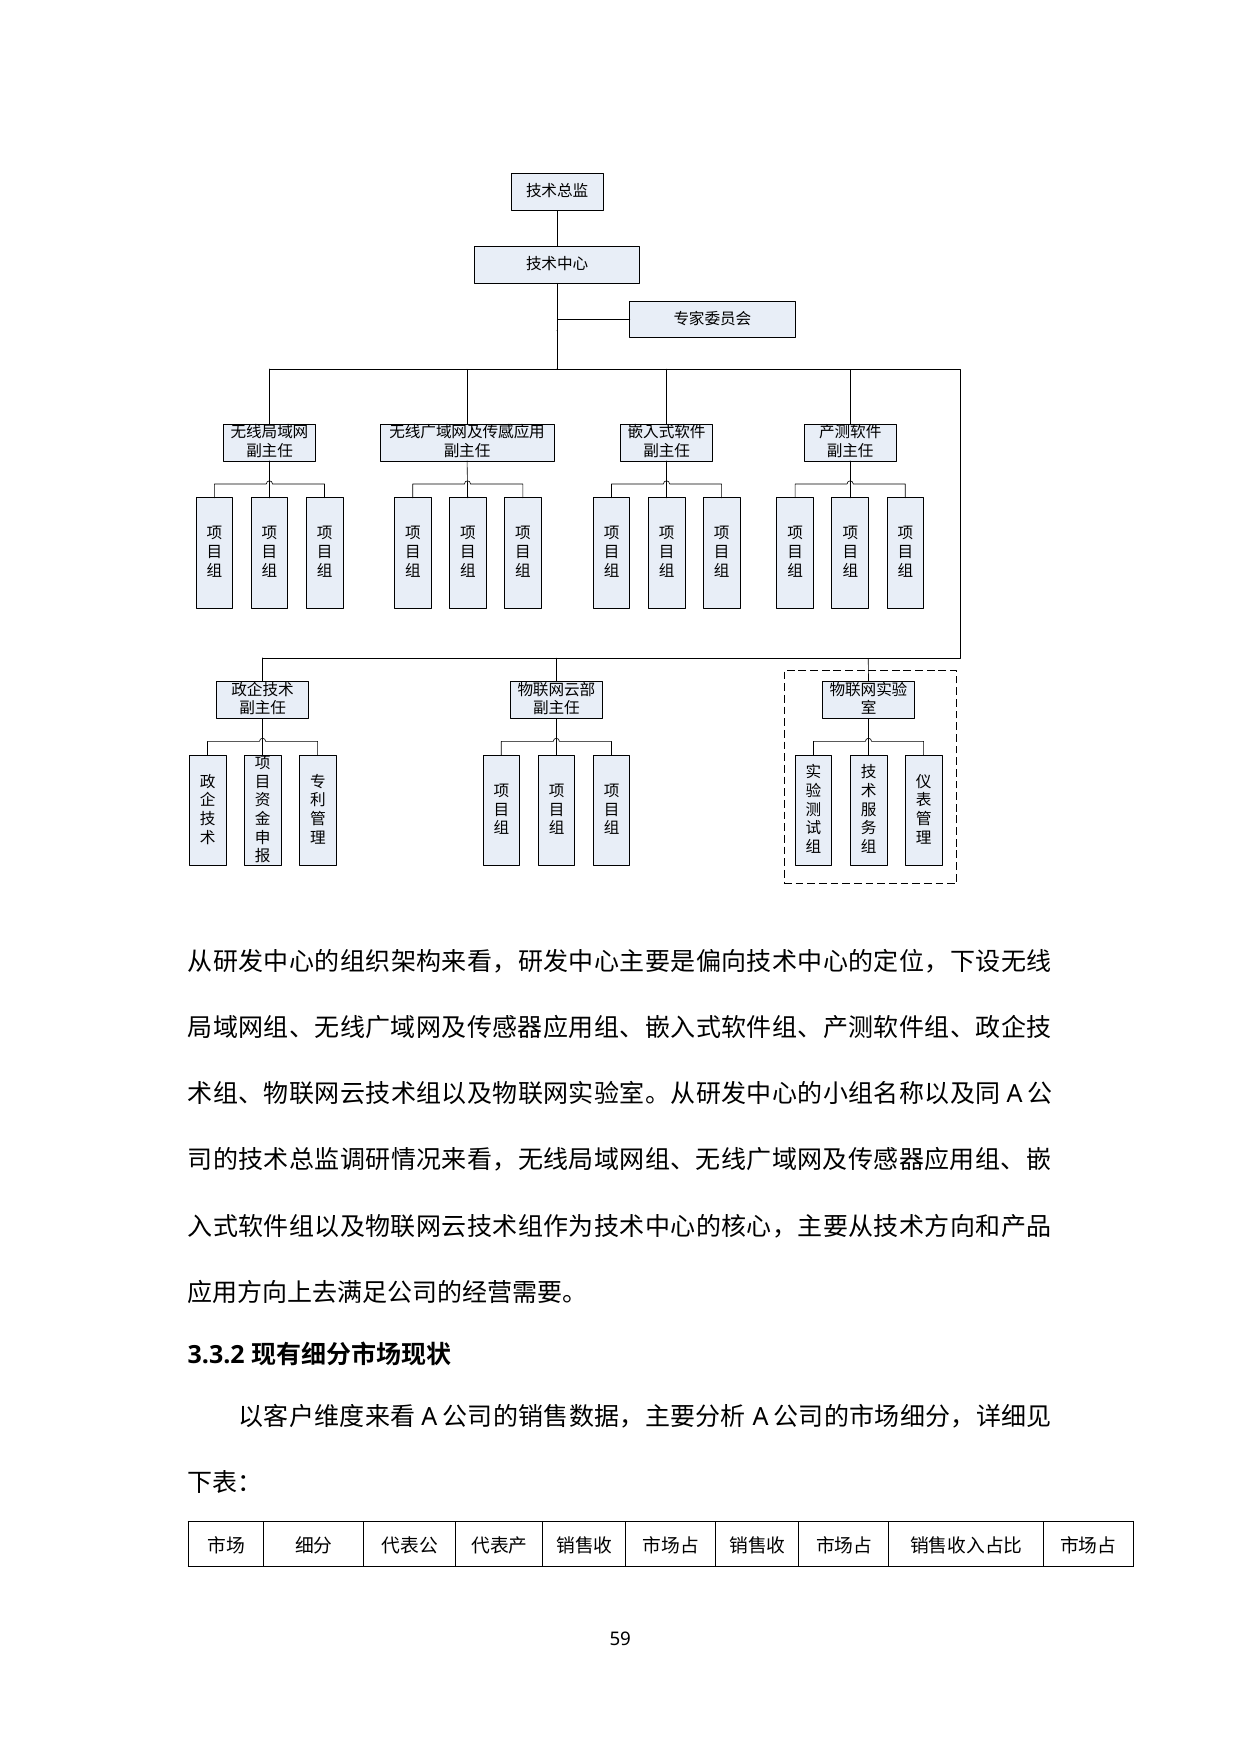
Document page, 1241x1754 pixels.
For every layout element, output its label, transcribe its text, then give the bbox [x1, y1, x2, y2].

table_header 市场占比 [799, 1522, 888, 1566]
table_header 市场占比 [626, 1522, 715, 1566]
table_header 代表公司 [364, 1522, 455, 1566]
text 从研发中心的组织架构来看，研发中心主要是偏向技术中心的定位，下设无线局域网组、无线广域网及传感器应用组、嵌入式软件组、产测软件组、政企技术组、物联网云技术组以及物联网实验室。从研发中心的小组名称以及同A公司的技术总监调研情况来看，无线局域网组、无线广域网及传感器应用组、嵌入式软件组以及物联网云技术组作为技术中心的核心，主要从技术方向和产品应用方向上去满足公司的经营需要。 [187, 938, 1053, 1312]
table_header 市场类别 [189, 1522, 263, 1566]
table_header 细分 领域 [264, 1522, 363, 1566]
table_header 销售收入占比 [889, 1522, 1043, 1566]
text 3.3.2 现有细分市场现状 [187, 1330, 1053, 1374]
text 以客户维度来看A公司的销售数据，主要分析A公司的市场细分，详细见下表： [187, 1393, 1053, 1503]
table_header 销售收入占比 [716, 1522, 798, 1566]
table_header 代表产品 [456, 1522, 542, 1566]
table_header 市场占比 [1044, 1522, 1133, 1566]
table_header 销售收入占比 [543, 1522, 625, 1566]
